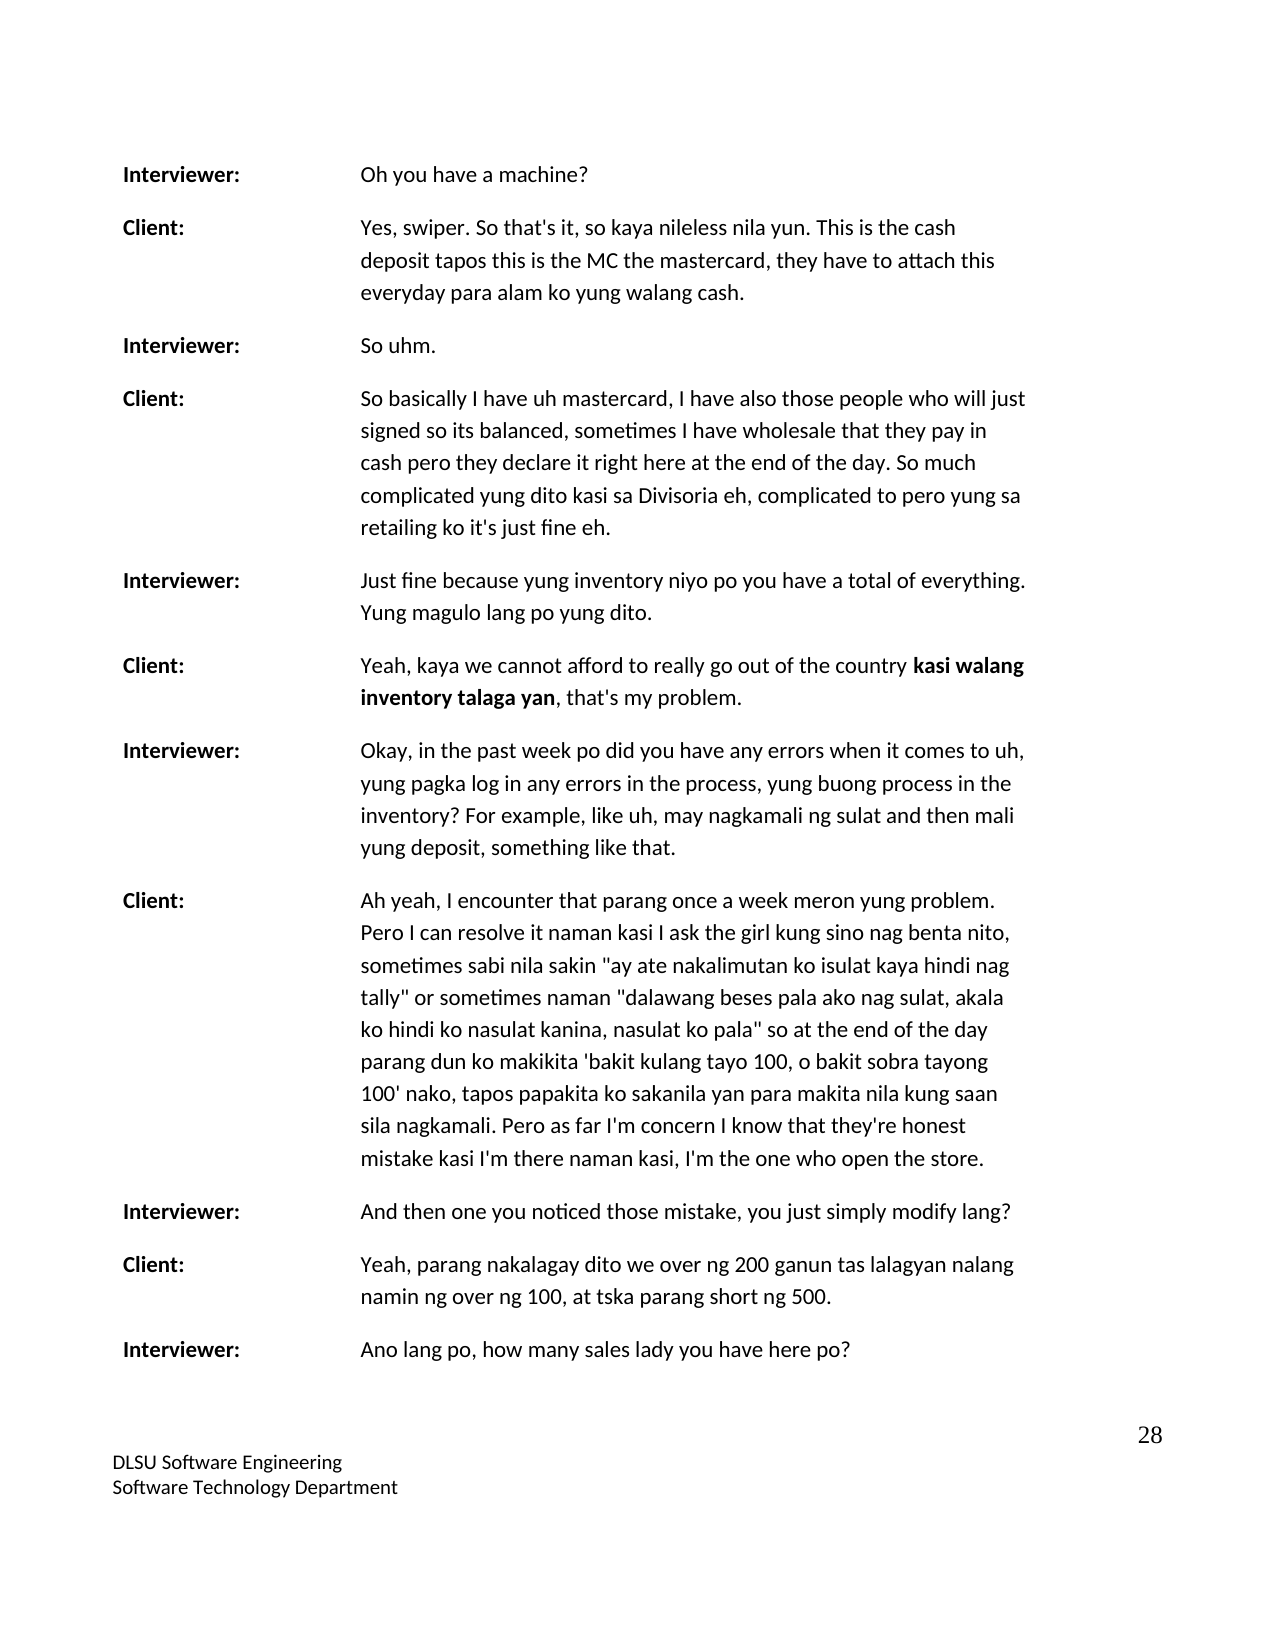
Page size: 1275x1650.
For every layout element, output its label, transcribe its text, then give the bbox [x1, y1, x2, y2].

table_cell Yeah, kaya we cannot afford to really go out of the country kasi walang inventory talaga yan, that's my problem. [350, 641, 1039, 726]
table_cell So basically I have uh mastercard, I have also those people who will just signed so its balanced, sometimes I have wholesale that they pay in cash pero they declare it right here at the end of the day. So much complicated yung dito kasi sa Divisoria eh, complicated to pero yung sa retailing ko it's just fine eh. [350, 374, 1039, 556]
table_cell Interviewer: [113, 1187, 350, 1240]
table_cell Interviewer: [113, 726, 350, 876]
table_cell Client: [113, 1240, 350, 1325]
table_cell So uhm. [350, 321, 1039, 374]
table_cell Interviewer: [113, 321, 350, 374]
table_cell Yes, swiper. So that's it, so kaya nileless nila yun. This is the cash deposit tapos this is the MC the mastercard, they have to attach this everyday para alam ko yung walang cash. [350, 203, 1039, 321]
table_cell Client: [113, 203, 350, 321]
table_cell Client: [113, 374, 350, 556]
table_cell Yeah, parang nakalagay dito we over ng 200 ganun tas lalagyan nalang namin ng over ng 100, at tska parang short ng 500. [350, 1240, 1039, 1325]
table_cell Okay, in the past week po did you have any errors when it comes to uh, yung pagka log in any errors in the process, yung buong process in the inventory? For example, like uh, may nagkamali ng sulat and then mali yung deposit, something like that. [350, 726, 1039, 876]
table_cell Interviewer: [113, 1325, 350, 1378]
table_cell Client: [113, 641, 350, 726]
table_cell Oh you have a machine? [350, 150, 1039, 203]
table_cell And then one you noticed those mistake, you just simply modify lang? [350, 1187, 1039, 1240]
table_cell Just fine because yung inventory niyo po you have a total of everything. Yung magulo lang po yung dito. [350, 556, 1039, 641]
table_cell Interviewer: [113, 556, 350, 641]
table_cell Ah yeah, I encounter that parang once a week meron yung problem. Pero I can resolve it naman kasi I ask the girl kung sino nag benta nito, sometimes sabi nila sakin "ay ate nakalimutan ko isulat kaya hindi nag tally" or sometimes naman "dalawang beses pala ako nag sulat, akala ko hindi ko nasulat kanina, nasulat ko pala" so at the end of the day parang dun ko makikita 'bakit kulang tayo 100, o bakit sobra tayong 100' nako, tapos papakita ko sakanila yan para makita nila kung saan sila nagkamali. Pero as far I'm concern I know that they're honest mistake kasi I'm there naman kasi, I'm the one who open the store. [350, 876, 1039, 1187]
table_cell Interviewer: [113, 150, 350, 203]
table_cell Client: [113, 876, 350, 1187]
table_cell Ano lang po, how many sales lady you have here po? [350, 1325, 1039, 1378]
